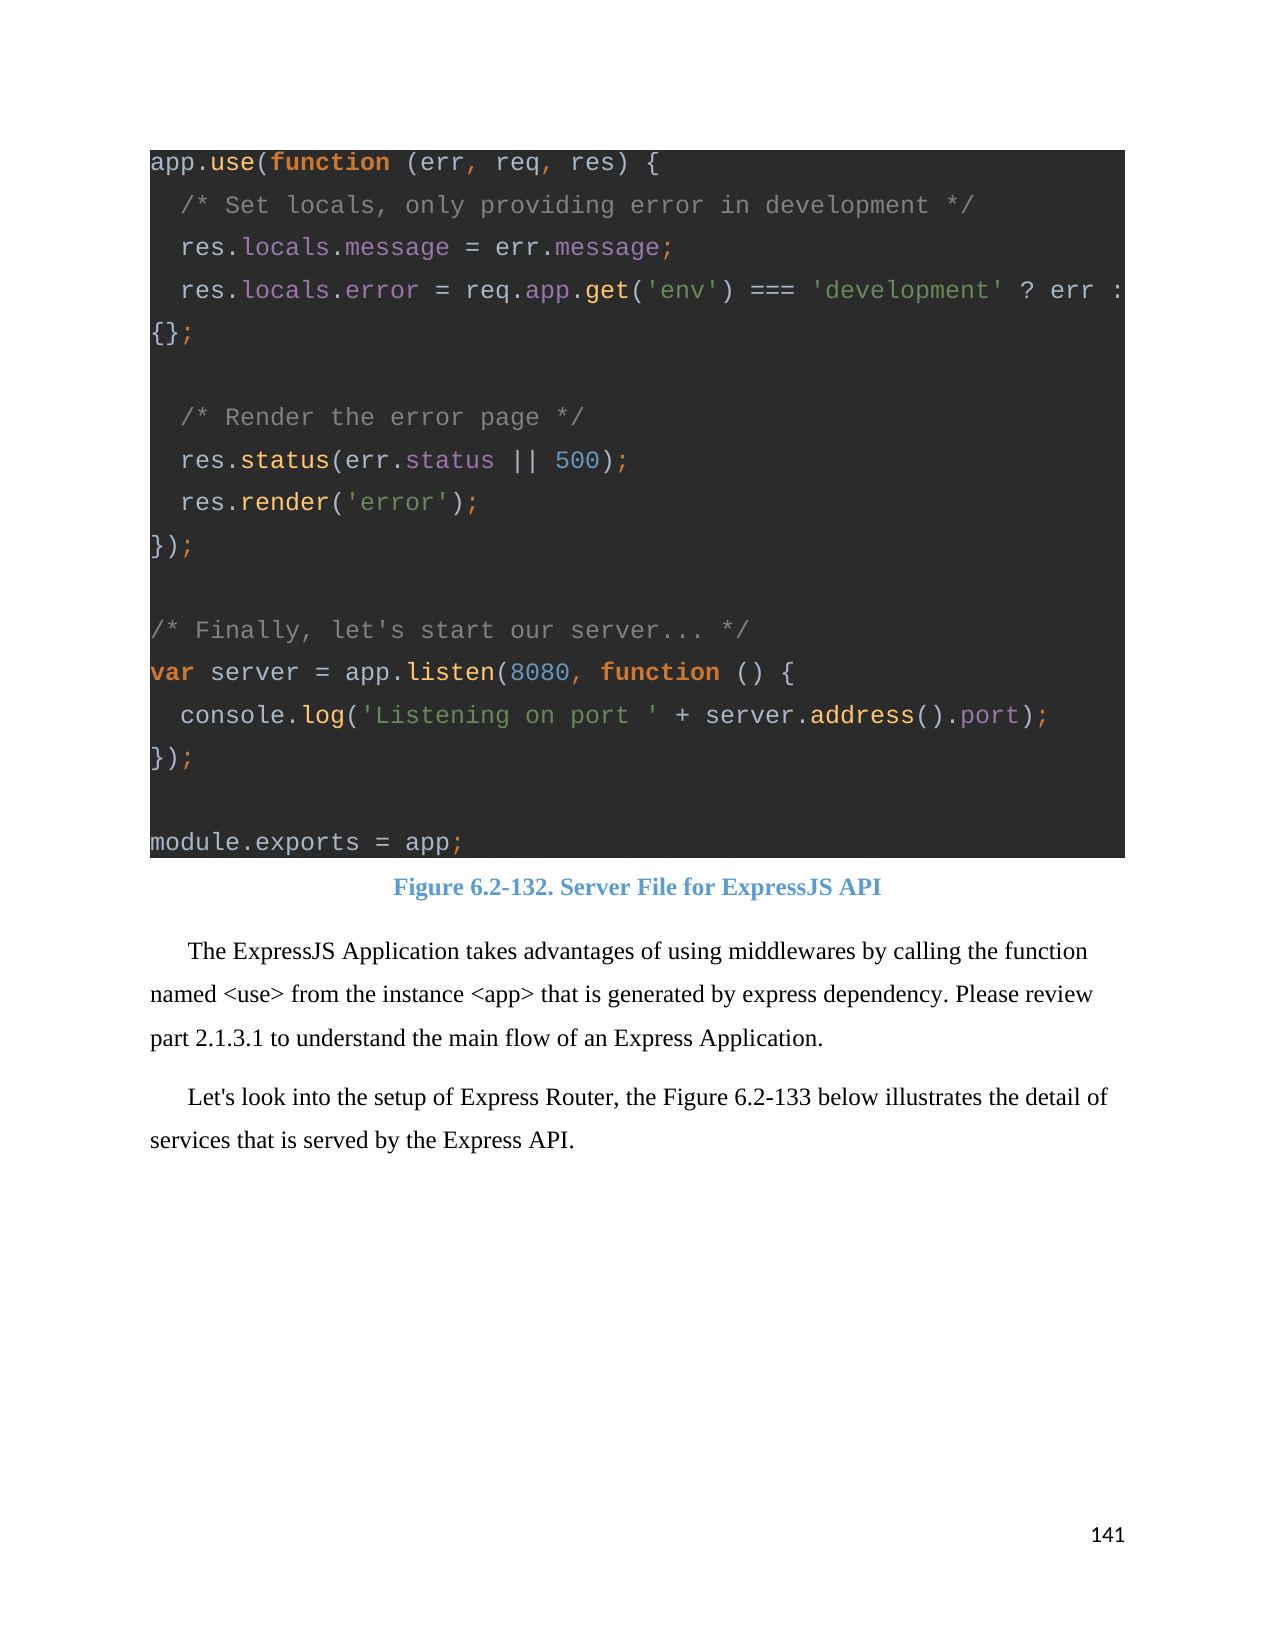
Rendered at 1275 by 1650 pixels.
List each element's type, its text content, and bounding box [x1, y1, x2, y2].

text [150, 150, 1125, 858]
